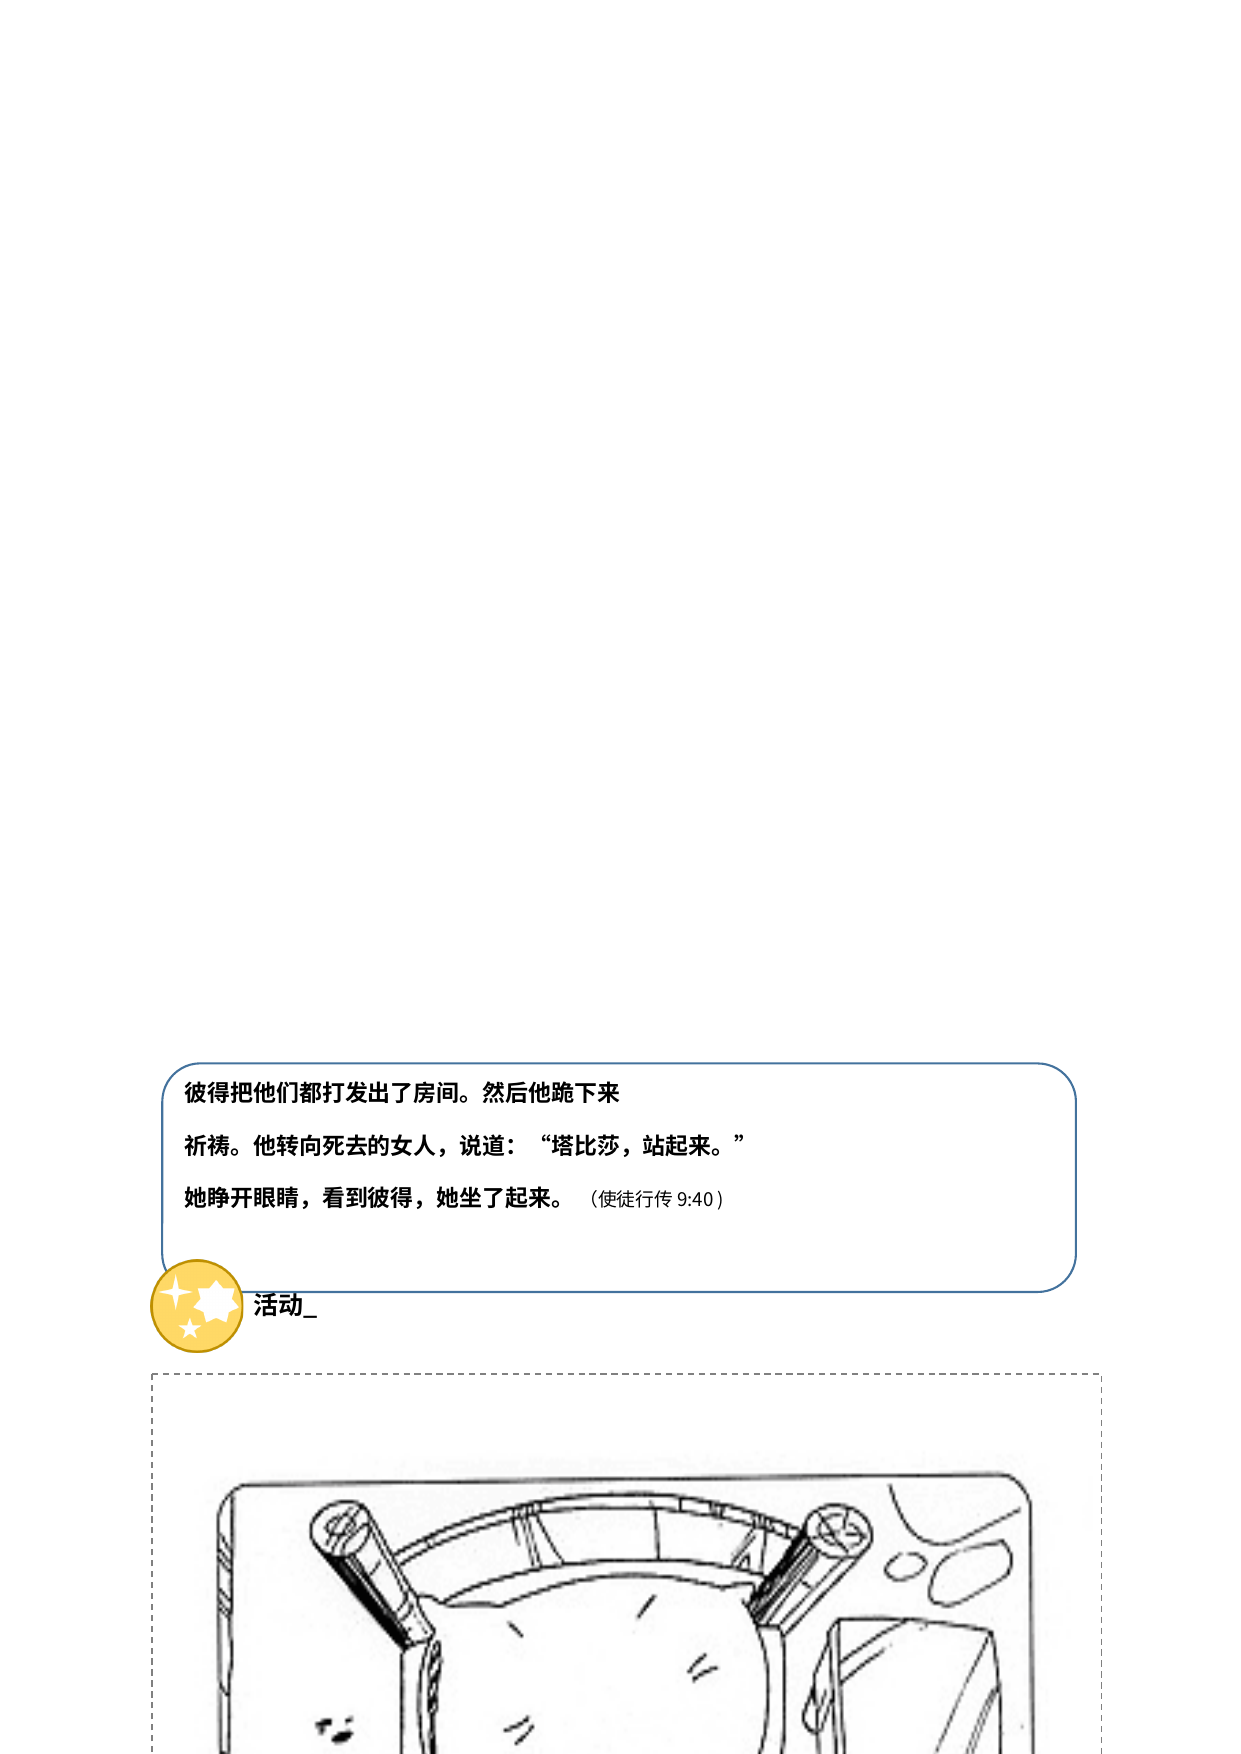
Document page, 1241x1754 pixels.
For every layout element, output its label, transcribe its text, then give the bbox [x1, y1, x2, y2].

text 彼得把他们都打发出了房间。然后他跪下来 [150, 1075, 1090, 1108]
picture [150, 1259, 244, 1353]
text 她睁开眼睛，看到彼得，她坐了起来。 （使徒行传 9:40 ) [150, 1180, 1090, 1213]
picture [152, 1374, 1101, 1754]
text 祈祷。他转向死去的女人，说道：“塔比莎，站起来。” [150, 1128, 1090, 1161]
text 活动_ [244, 1285, 1090, 1322]
